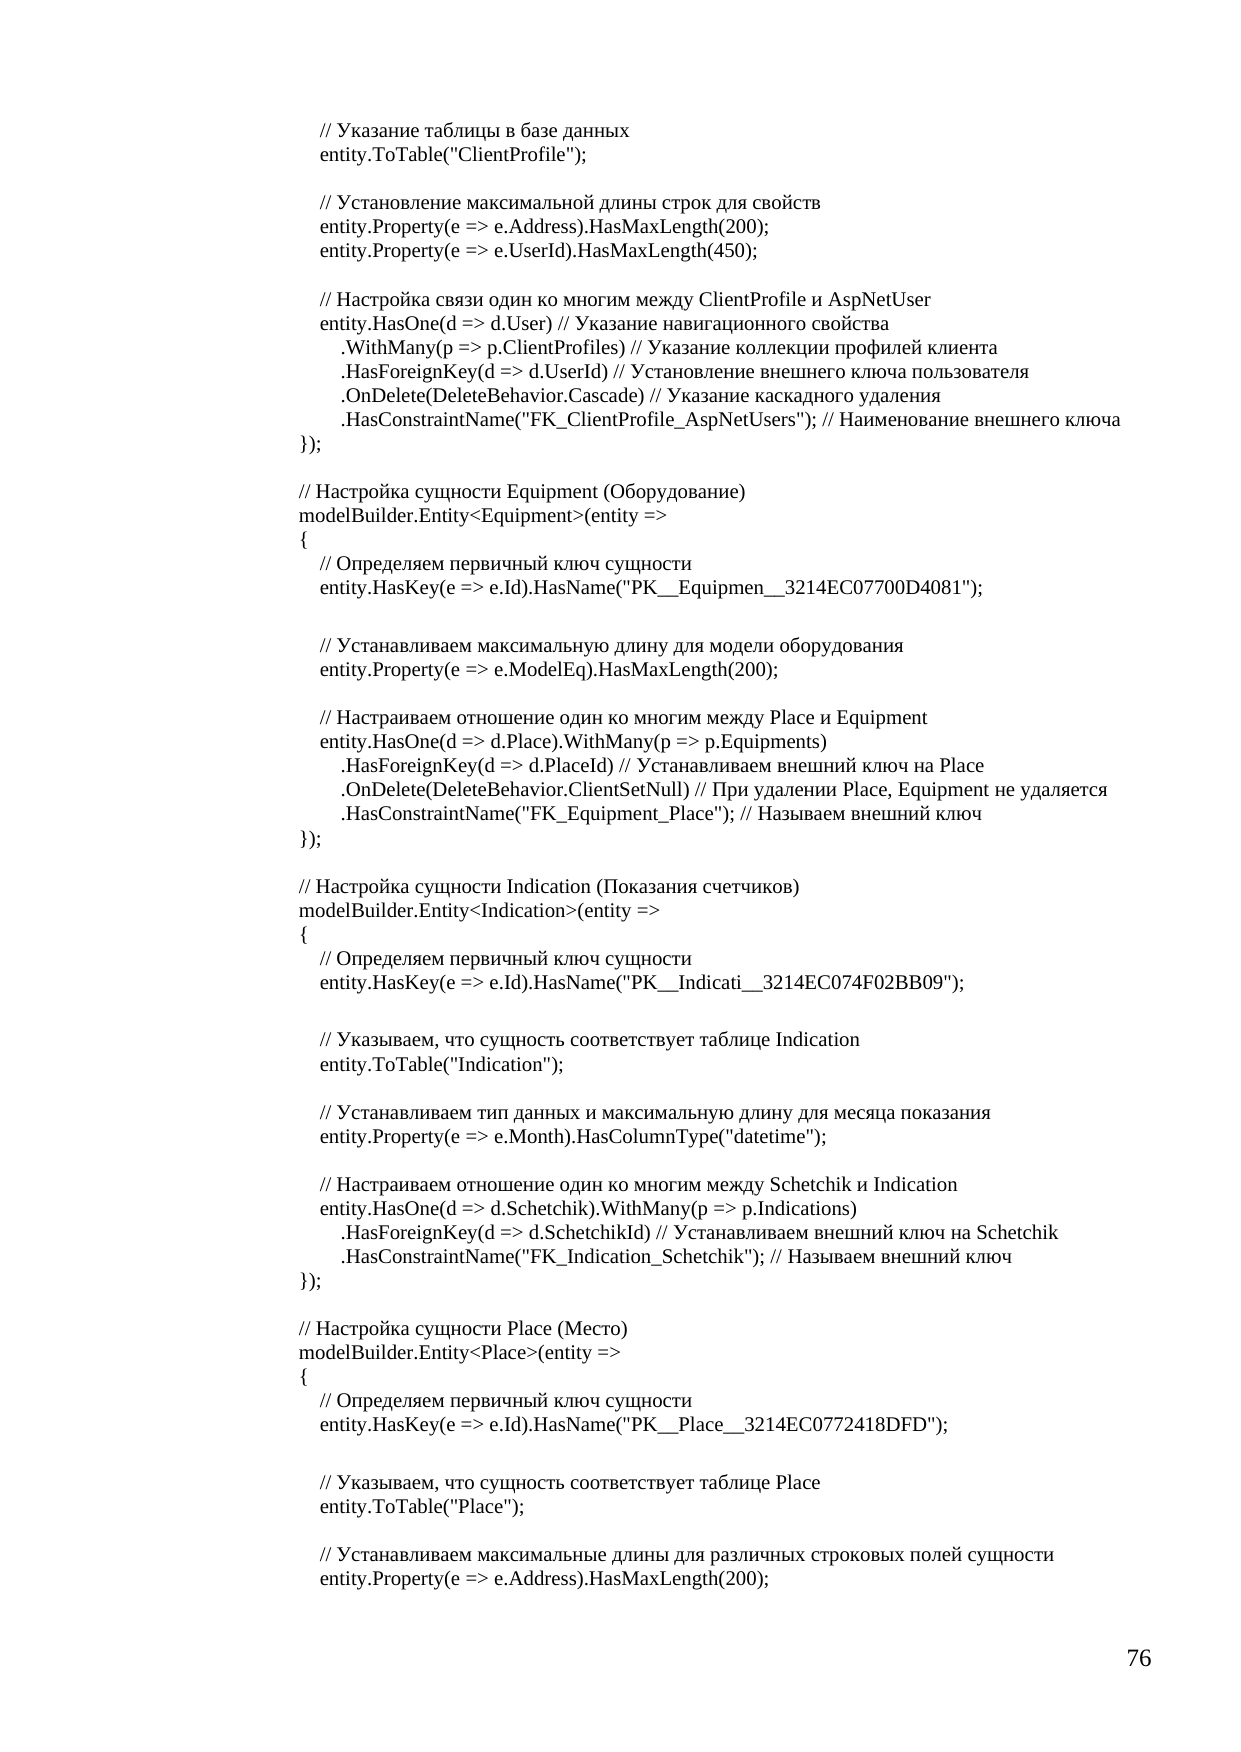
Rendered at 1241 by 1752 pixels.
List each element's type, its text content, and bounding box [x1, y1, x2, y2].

text // Указываем, что сущность соответствует таблице Place [177, 1470, 1152, 1494]
text entity.HasOne(d => d.User) // Указание навигационного свойства [177, 311, 1152, 335]
text entity.Property(e => e.Address).HasMaxLength(200); [177, 1566, 1152, 1590]
text entity.HasKey(e => e.Id).HasName("PK__Equipmen__3214EC07700D4081"); [177, 575, 1152, 599]
text entity.HasOne(d => d.Schetchik).WithMany(p => p.Indications) [177, 1196, 1152, 1220]
text entity.HasOne(d => d.Place).WithMany(p => p.Equipments) [177, 729, 1152, 753]
text .HasForeignKey(d => d.PlaceId) // Устанавливаем внешний ключ на Place [177, 753, 1152, 777]
text // Настройка сущности Equipment (Оборудование) [177, 479, 1152, 503]
text .OnDelete(DeleteBehavior.Cascade) // Указание каскадного удаления [177, 383, 1152, 407]
text // Настройка сущности Place (Место) [177, 1316, 1152, 1340]
text }); [177, 431, 1152, 455]
text .WithMany(p => p.ClientProfiles) // Указание коллекции профилей клиента [177, 335, 1152, 359]
text entity.ToTable("Indication"); [177, 1051, 1152, 1076]
text .HasConstraintName("FK_Indication_Schetchik"); // Называем внешний ключ [177, 1244, 1152, 1268]
text // Устанавливаем максимальные длины для различных строковых полей сущности [177, 1542, 1152, 1566]
text modelBuilder.Entity<Place>(entity => [177, 1340, 1152, 1364]
text // Определяем первичный ключ сущности [177, 946, 1152, 970]
text { [177, 1364, 1152, 1388]
text { [177, 922, 1152, 946]
text }); [177, 825, 1152, 849]
text // Настраиваем отношение один ко многим между Schetchik и Indication [177, 1172, 1152, 1196]
text .HasConstraintName("FK_ClientProfile_AspNetUsers"); // Наименование внешнего ключа [177, 407, 1152, 431]
text modelBuilder.Entity<Equipment>(entity => [177, 503, 1152, 527]
text .OnDelete(DeleteBehavior.ClientSetNull) // При удалении Place, Equipment не удаляется [177, 777, 1152, 801]
text entity.HasKey(e => e.Id).HasName("PK__Place__3214EC0772418DFD"); [177, 1412, 1152, 1436]
text // Устанавливаем тип данных и максимальную длину для месяца показания [177, 1099, 1152, 1124]
text entity.ToTable("ClientProfile"); [177, 142, 1152, 166]
text entity.Property(e => e.Month).HasColumnType("datetime"); [177, 1124, 1152, 1148]
text modelBuilder.Entity<Indication>(entity => [177, 898, 1152, 922]
text }); [177, 1268, 1152, 1292]
text // Настройка связи один ко многим между ClientProfile и AspNetUser [177, 287, 1152, 311]
text // Установление максимальной длины строк для свойств [177, 190, 1152, 214]
text // Настройка сущности Indication (Показания счетчиков) [177, 873, 1152, 898]
text // Определяем первичный ключ сущности [177, 551, 1152, 575]
text // Указание таблицы в базе данных [177, 118, 1152, 142]
text entity.ToTable("Place"); [177, 1494, 1152, 1518]
text entity.Property(e => e.ModelEq).HasMaxLength(200); [177, 657, 1152, 681]
text entity.Property(e => e.UserId).HasMaxLength(450); [177, 238, 1152, 262]
text entity.HasKey(e => e.Id).HasName("PK__Indicati__3214EC074F02BB09"); [177, 970, 1152, 994]
text // Определяем первичный ключ сущности [177, 1388, 1152, 1412]
text .HasConstraintName("FK_Equipment_Place"); // Называем внешний ключ [177, 801, 1152, 825]
text // Настраиваем отношение один ко многим между Place и Equipment [177, 705, 1152, 729]
text entity.Property(e => e.Address).HasMaxLength(200); [177, 214, 1152, 238]
text // Устанавливаем максимальную длину для модели оборудования [177, 633, 1152, 657]
text // Указываем, что сущность соответствует таблице Indication [177, 1027, 1152, 1051]
text .HasForeignKey(d => d.UserId) // Установление внешнего ключа пользователя [177, 359, 1152, 383]
text { [177, 527, 1152, 551]
text .HasForeignKey(d => d.SchetchikId) // Устанавливаем внешний ключ на Schetchik [177, 1220, 1152, 1244]
